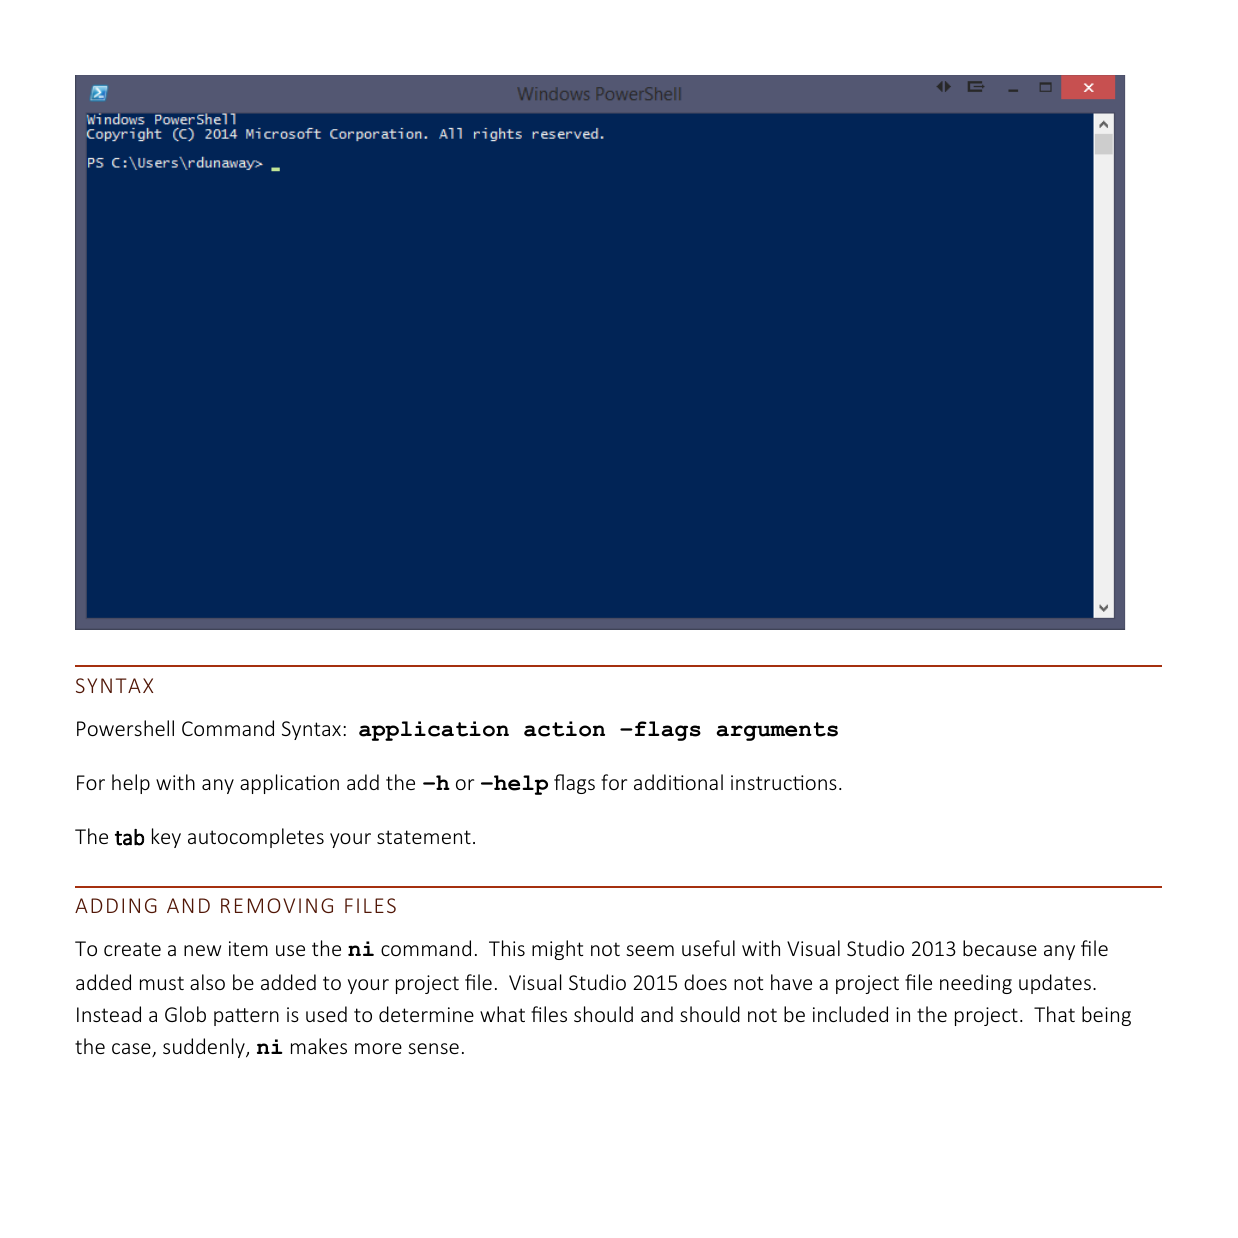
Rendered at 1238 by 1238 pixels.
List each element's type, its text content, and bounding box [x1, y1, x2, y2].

text To create a new item use the ni command. This might not seem useful with Visual Studio 2013 because any file added must also be added to your project file. Visual Studio 2015 does not have a project file needing updates. Instead a Glob pattern is used to determine what files should and should not be included in the project. That being the case, suddenly, ni makes more sense. [75, 934, 1162, 1061]
subtitle Syntax [75, 667, 1162, 699]
text Powershell Command Syntax: application action –flags arguments [75, 714, 1162, 743]
text For help with any application add the –h or –help flags for additional instructions. [75, 768, 1162, 797]
subtitle Adding and removing files [75, 888, 1162, 920]
text The tab key autocompletes your statement. [75, 822, 1162, 851]
picture [75, 75, 1125, 630]
